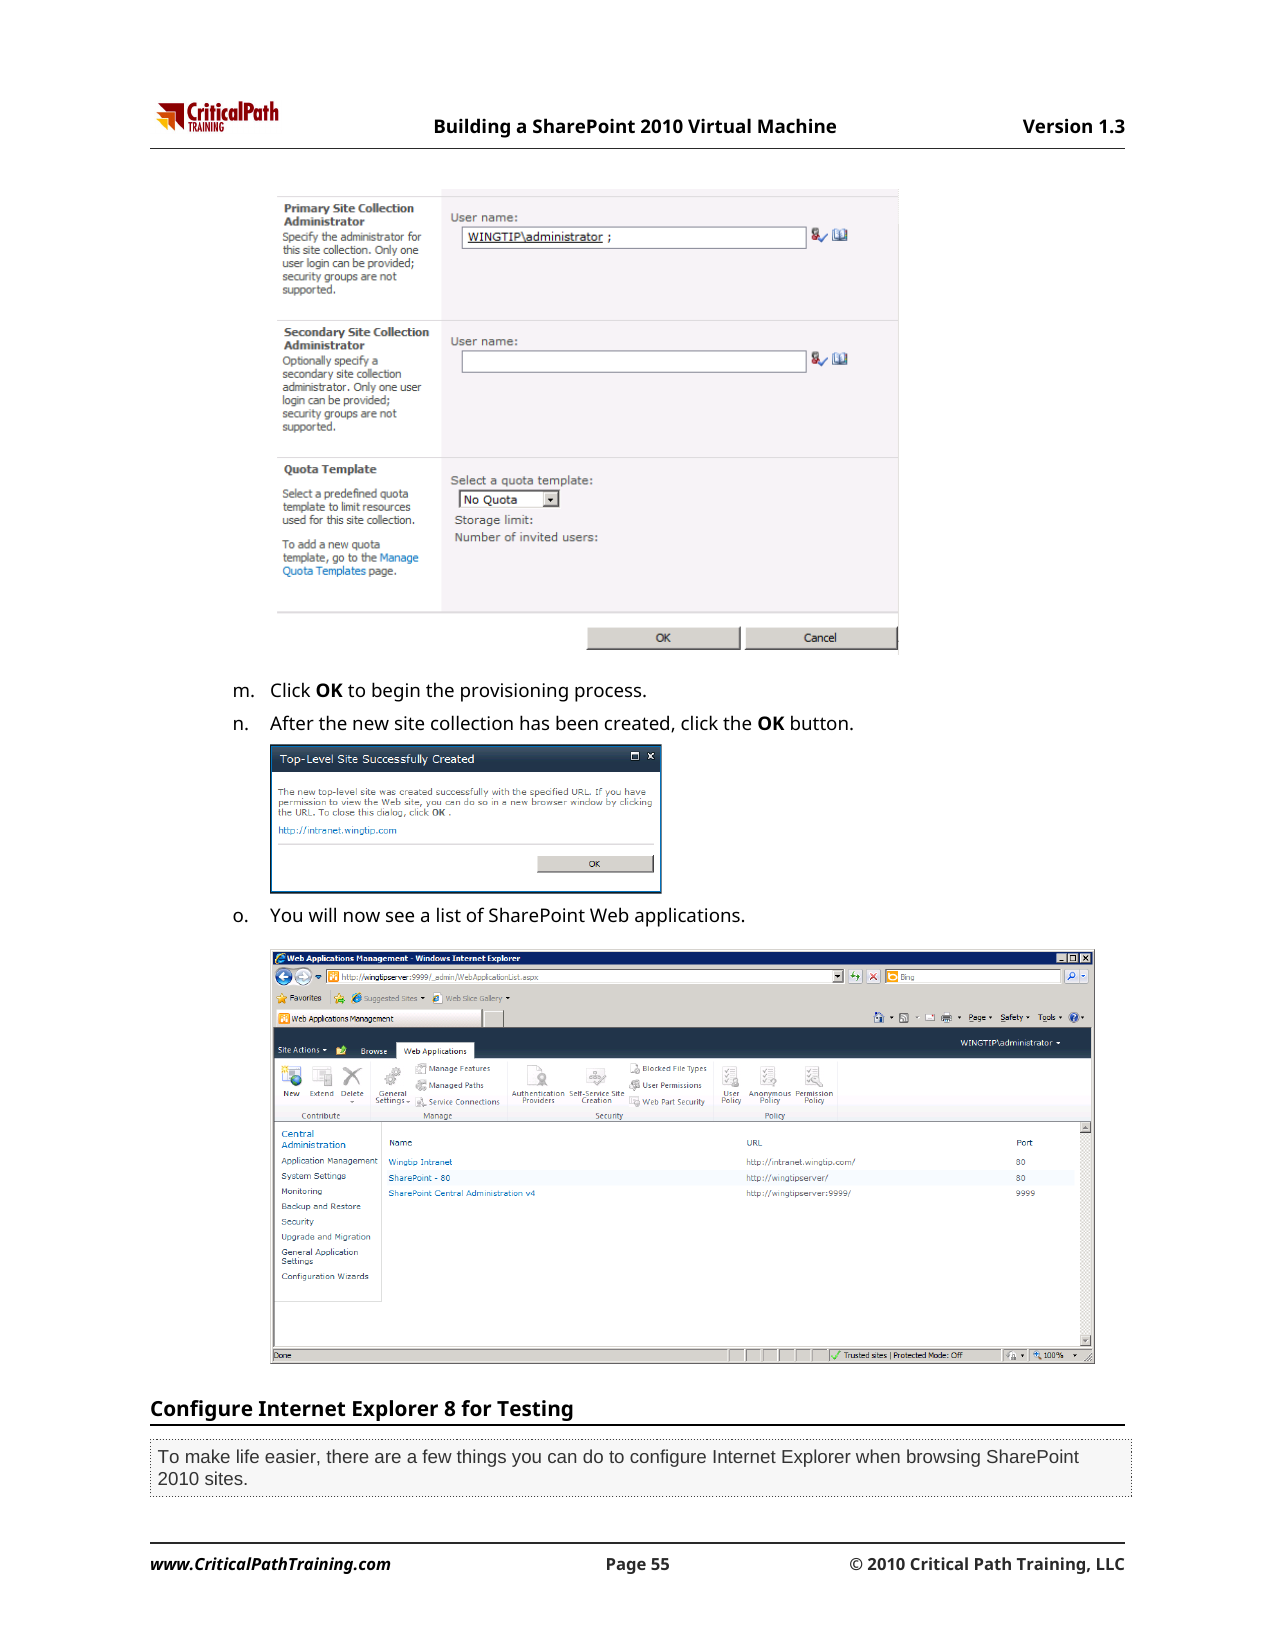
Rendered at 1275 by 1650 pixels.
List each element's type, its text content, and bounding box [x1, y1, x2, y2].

list You will now see a list of SharePoint Web applications. [232, 902, 1125, 927]
picture [270, 744, 662, 894]
picture [270, 949, 1095, 1364]
list Click OK to begin the provisioning process. [232, 677, 1125, 702]
subtitle Configure Internet Explorer 8 for Testing [150, 1394, 1125, 1424]
text To make life easier, there are a few things you can do to configure Internet Explorer when browsing SharePoint 2010 sites. [150, 1439, 1132, 1497]
picture [270, 189, 899, 655]
picture [150, 100, 282, 134]
list After the new site collection has been created, click the OK button. [232, 711, 1125, 736]
